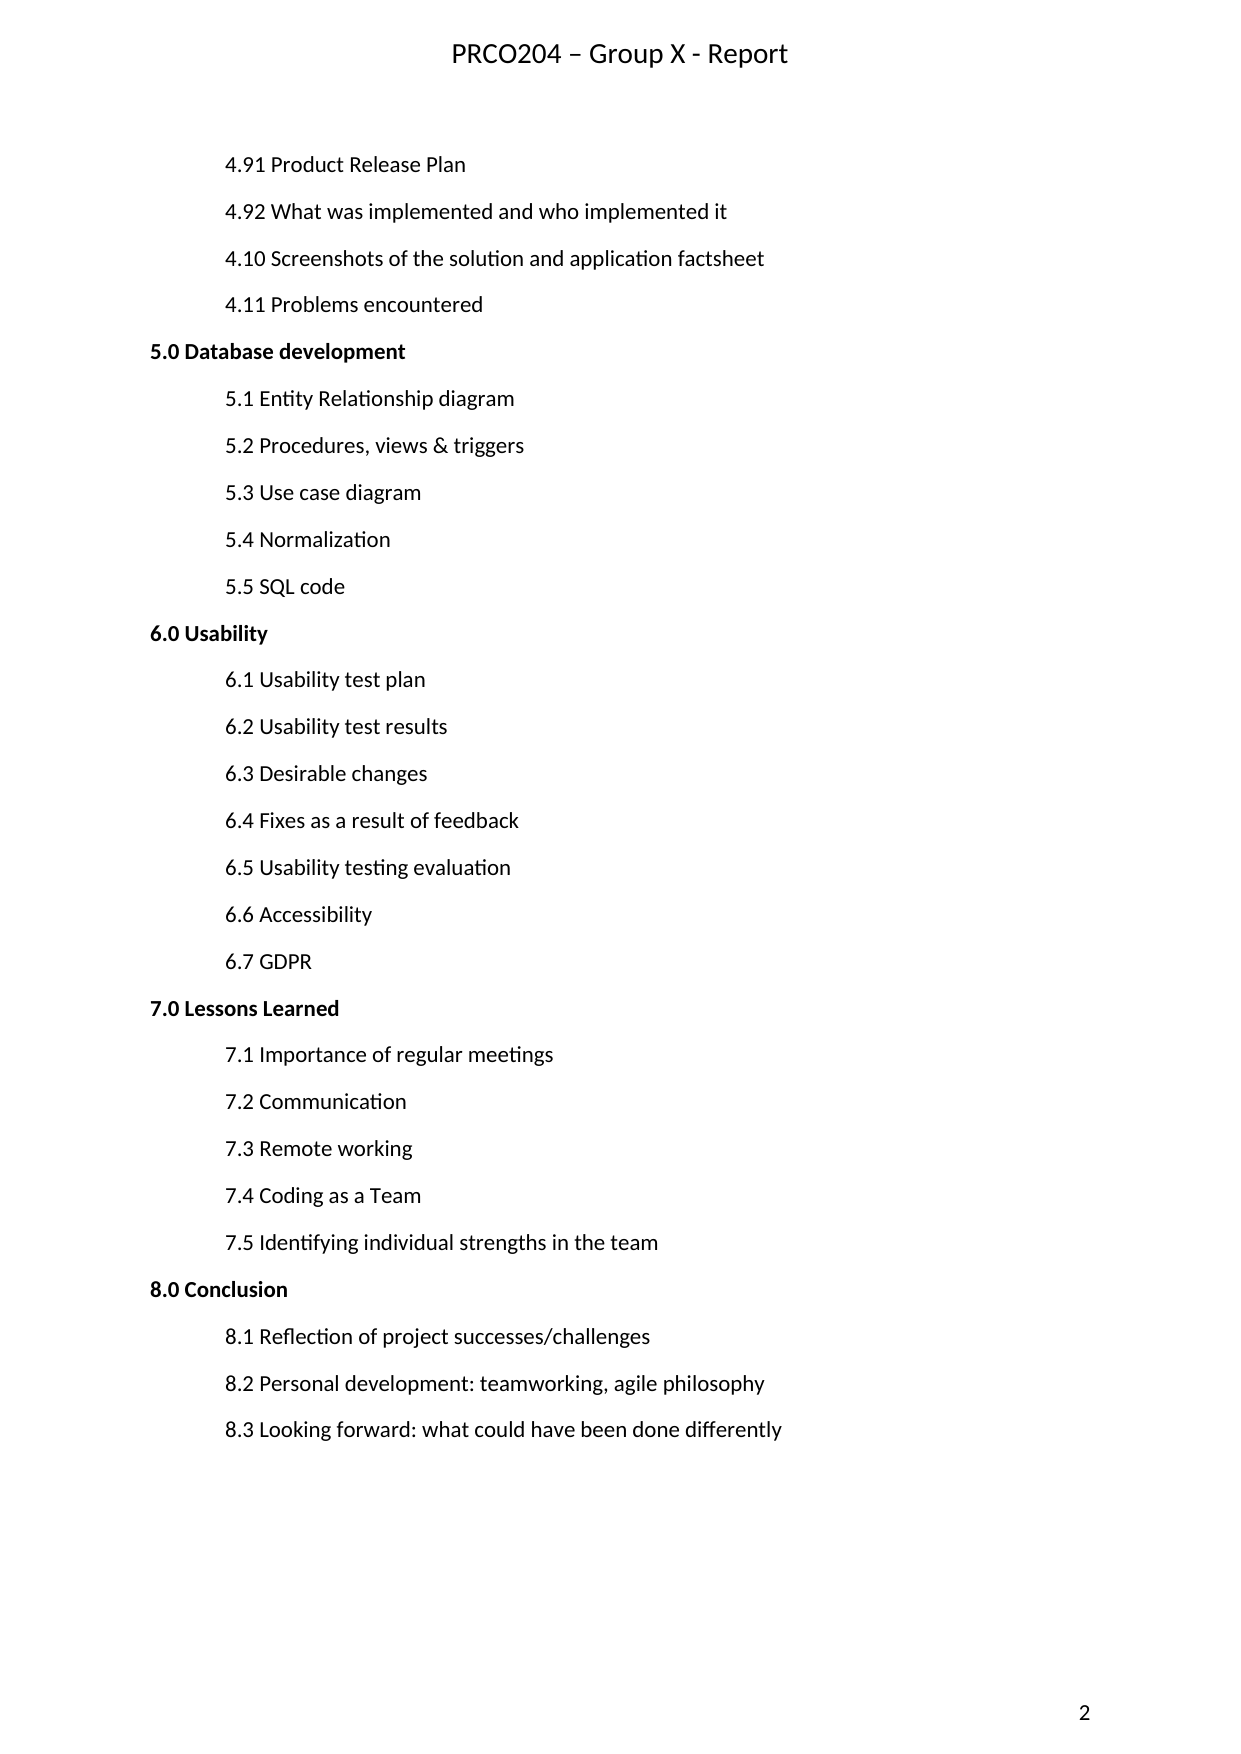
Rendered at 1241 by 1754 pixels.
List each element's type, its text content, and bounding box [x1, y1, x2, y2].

text 6.4 Fixes as a result of feedback [150, 806, 1090, 834]
text 8.3 Looking forward: what could have been done differently [150, 1416, 1090, 1444]
text 5.3 Use case diagram [225, 478, 1090, 506]
text 6.5 Usability testing evaluation [150, 853, 1090, 881]
text 4.10 Screenshots of the solution and application factsheet [150, 244, 1090, 272]
text 7.4 Coding as a Team [150, 1181, 1090, 1209]
text 7.2 Communication [150, 1087, 1090, 1116]
text 4.11 Problems encountered [150, 291, 1090, 319]
text 8.2 Personal development: teamworking, agile philosophy [150, 1369, 1090, 1397]
text 6.3 Desirable changes [150, 759, 1090, 787]
text 7.0 Lessons Learned [150, 994, 1090, 1022]
text 5.4 Normalization [225, 525, 1090, 553]
text 5.0 Database development [150, 337, 1090, 366]
text 8.1 Reflection of project successes/challenges [150, 1322, 1090, 1350]
text 5.2 Procedures, views & triggers [225, 431, 1090, 459]
text 7.1 Importance of regular meetings [150, 1041, 1090, 1069]
text 6.1 Usability test plan [150, 666, 1090, 694]
text 7.3 Remote working [150, 1134, 1090, 1162]
text 8.0 Conclusion [150, 1275, 1090, 1303]
text 6.7 GDPR [150, 947, 1090, 975]
text 7.5 Identifying individual strengths in the team [150, 1228, 1090, 1256]
text 5.1 Entity Relationship diagram [225, 384, 1090, 412]
text 6.0 Usability [150, 619, 1090, 647]
text 4.91 Product Release Plan [150, 150, 1090, 178]
text 6.2 Usability test results [150, 712, 1090, 741]
text 4.92 What was implemented and who implemented it [150, 197, 1090, 225]
text 5.5 SQL code [225, 572, 1090, 600]
text 6.6 Accessibility [150, 900, 1090, 928]
